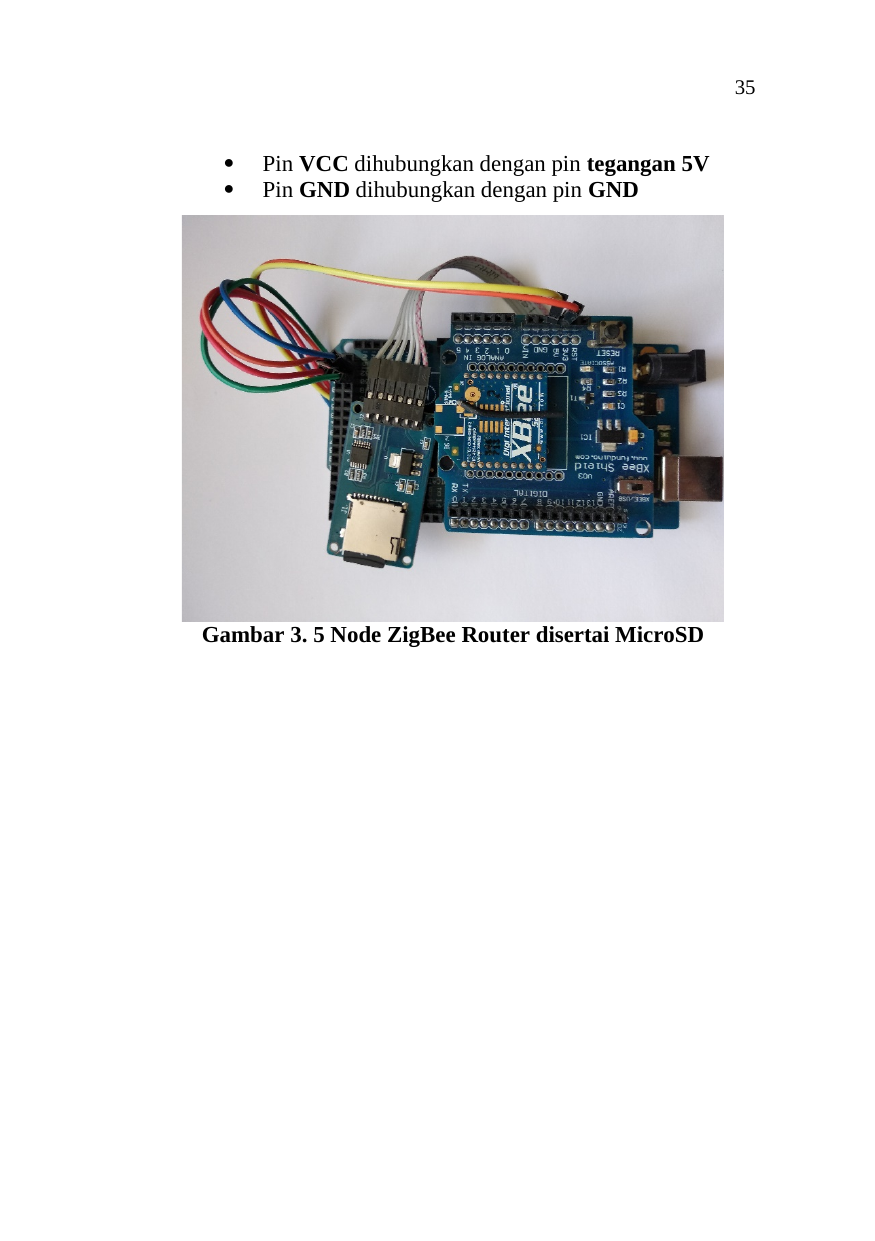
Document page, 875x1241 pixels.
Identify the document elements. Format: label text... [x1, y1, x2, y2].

text Gambar 3. 5 Node ZigBee Router disertai MicroSD [150, 621, 756, 648]
picture [181, 215, 724, 622]
list Pin GND dihubungkan dengan pin GND [225, 176, 756, 203]
list Pin VCC dihubungkan dengan pin tegangan 5V [225, 150, 756, 176]
